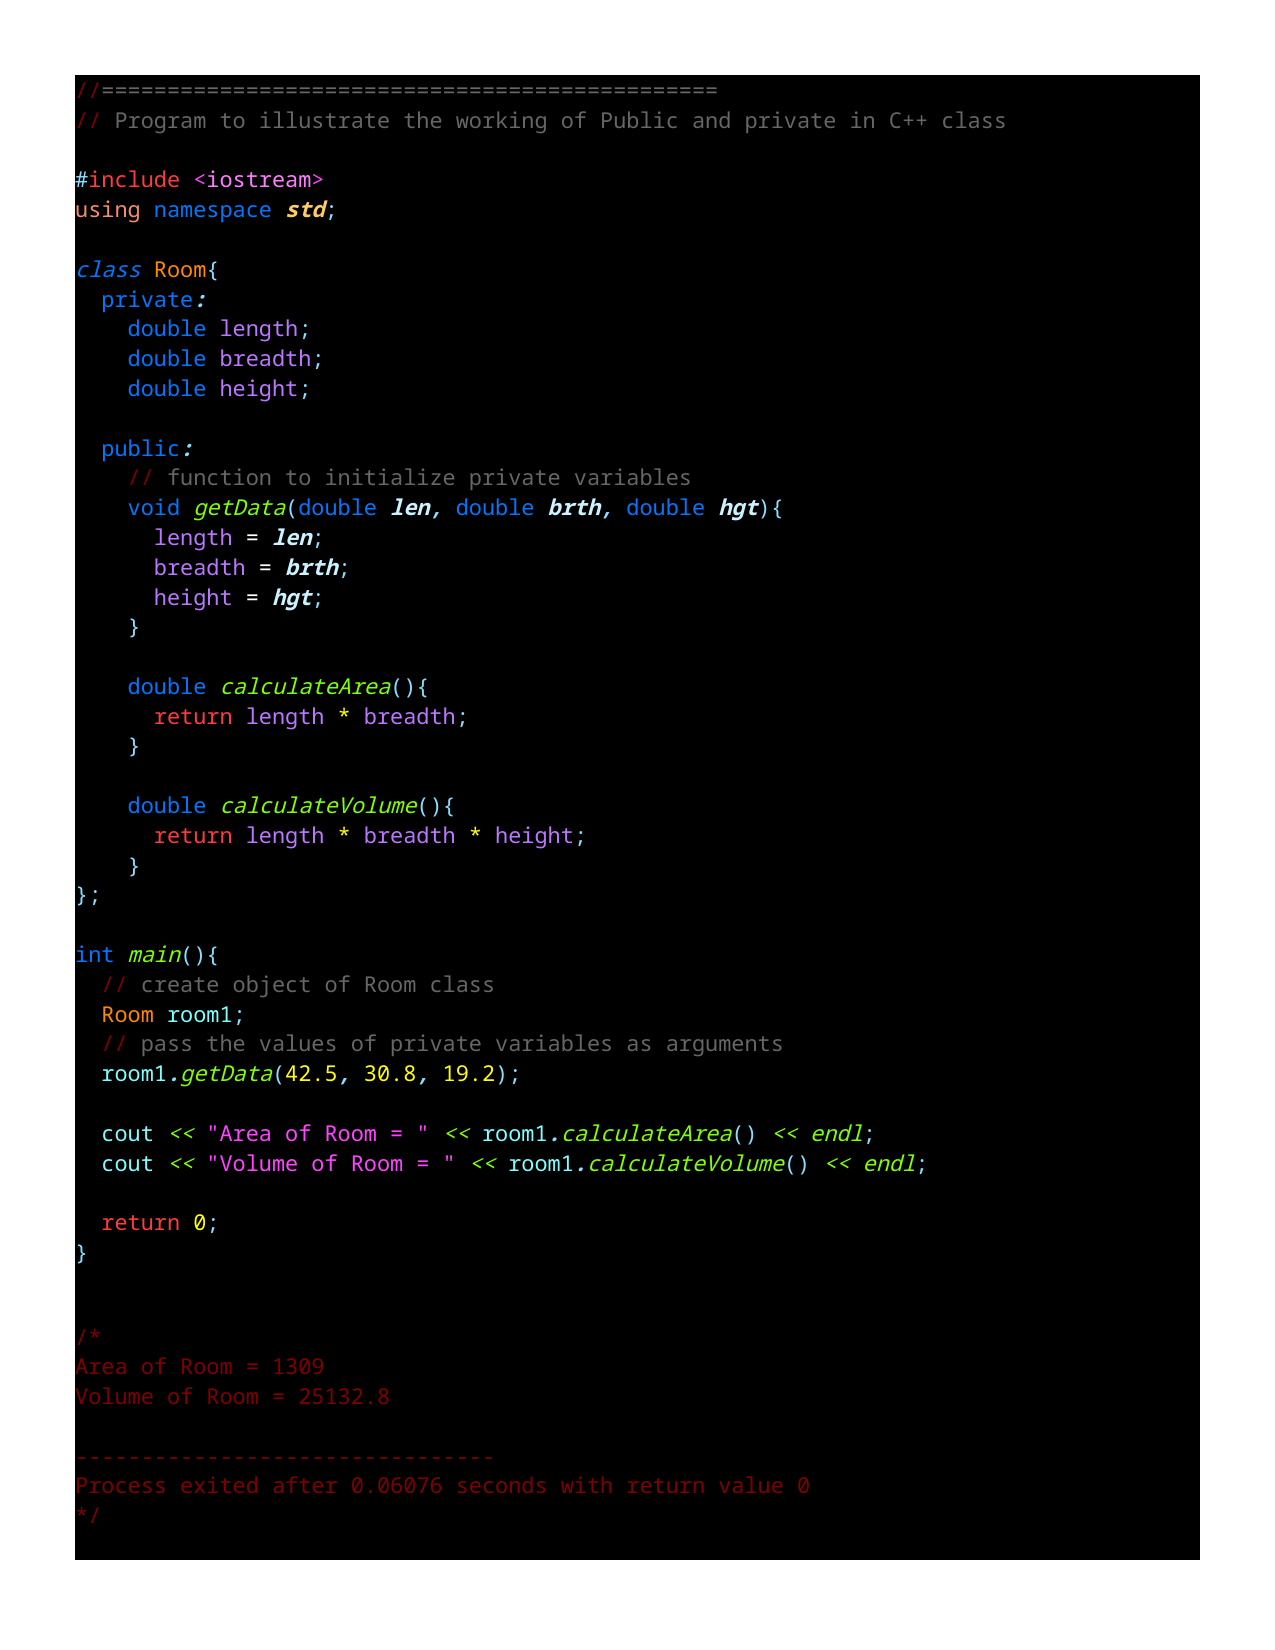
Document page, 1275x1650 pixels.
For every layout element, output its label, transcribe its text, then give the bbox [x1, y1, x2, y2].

text room1.getData(42.5, 30.8, 19.2); [75, 1058, 1200, 1088]
text breadth = brth; [75, 552, 1200, 581]
text -------------------------------- [75, 1441, 1200, 1470]
text // function to initialize private variables [75, 462, 1200, 492]
text double height; [75, 373, 1200, 403]
text void getData(double len, double brth, double hgt){ [75, 492, 1200, 522]
text } [75, 849, 1200, 879]
text Room room1; [75, 998, 1200, 1028]
text // Program to illustrate the working of Public and private in C++ class [75, 105, 1200, 134]
text length = len; [75, 522, 1200, 552]
text public: [75, 432, 1200, 462]
text using namespace std; [75, 194, 1200, 224]
text //=============================================== [75, 75, 1200, 105]
text Volume of Room = 25132.8 [75, 1381, 1200, 1411]
text // create object of Room class [75, 969, 1200, 998]
text /* [75, 1321, 1200, 1351]
text // pass the values of private variables as arguments [75, 1028, 1200, 1058]
text return length * breadth; [75, 701, 1200, 730]
text class Room{ [75, 254, 1200, 283]
text int main(){ [75, 939, 1200, 969]
text cout << "Volume of Room = " << room1.calculateVolume() << endl; [75, 1147, 1200, 1177]
text }; [75, 879, 1200, 909]
text Process exited after 0.06076 seconds with return value 0 [75, 1470, 1200, 1500]
text double calculateVolume(){ [75, 790, 1200, 820]
text } [75, 611, 1200, 641]
text return 0; [75, 1207, 1200, 1237]
text } [75, 1237, 1200, 1267]
text double calculateArea(){ [75, 671, 1200, 701]
text cout << "Area of Room = " << room1.calculateArea() << endl; [75, 1118, 1200, 1147]
text */ [75, 1500, 1200, 1530]
text Area of Room = 1309 [75, 1351, 1200, 1381]
text double breadth; [75, 343, 1200, 373]
text private: [75, 283, 1200, 313]
text #include <iostream> [75, 164, 1200, 194]
text return length * breadth * height; [75, 820, 1200, 849]
text height = hgt; [75, 581, 1200, 611]
text } [75, 730, 1200, 760]
text double length; [75, 313, 1200, 343]
